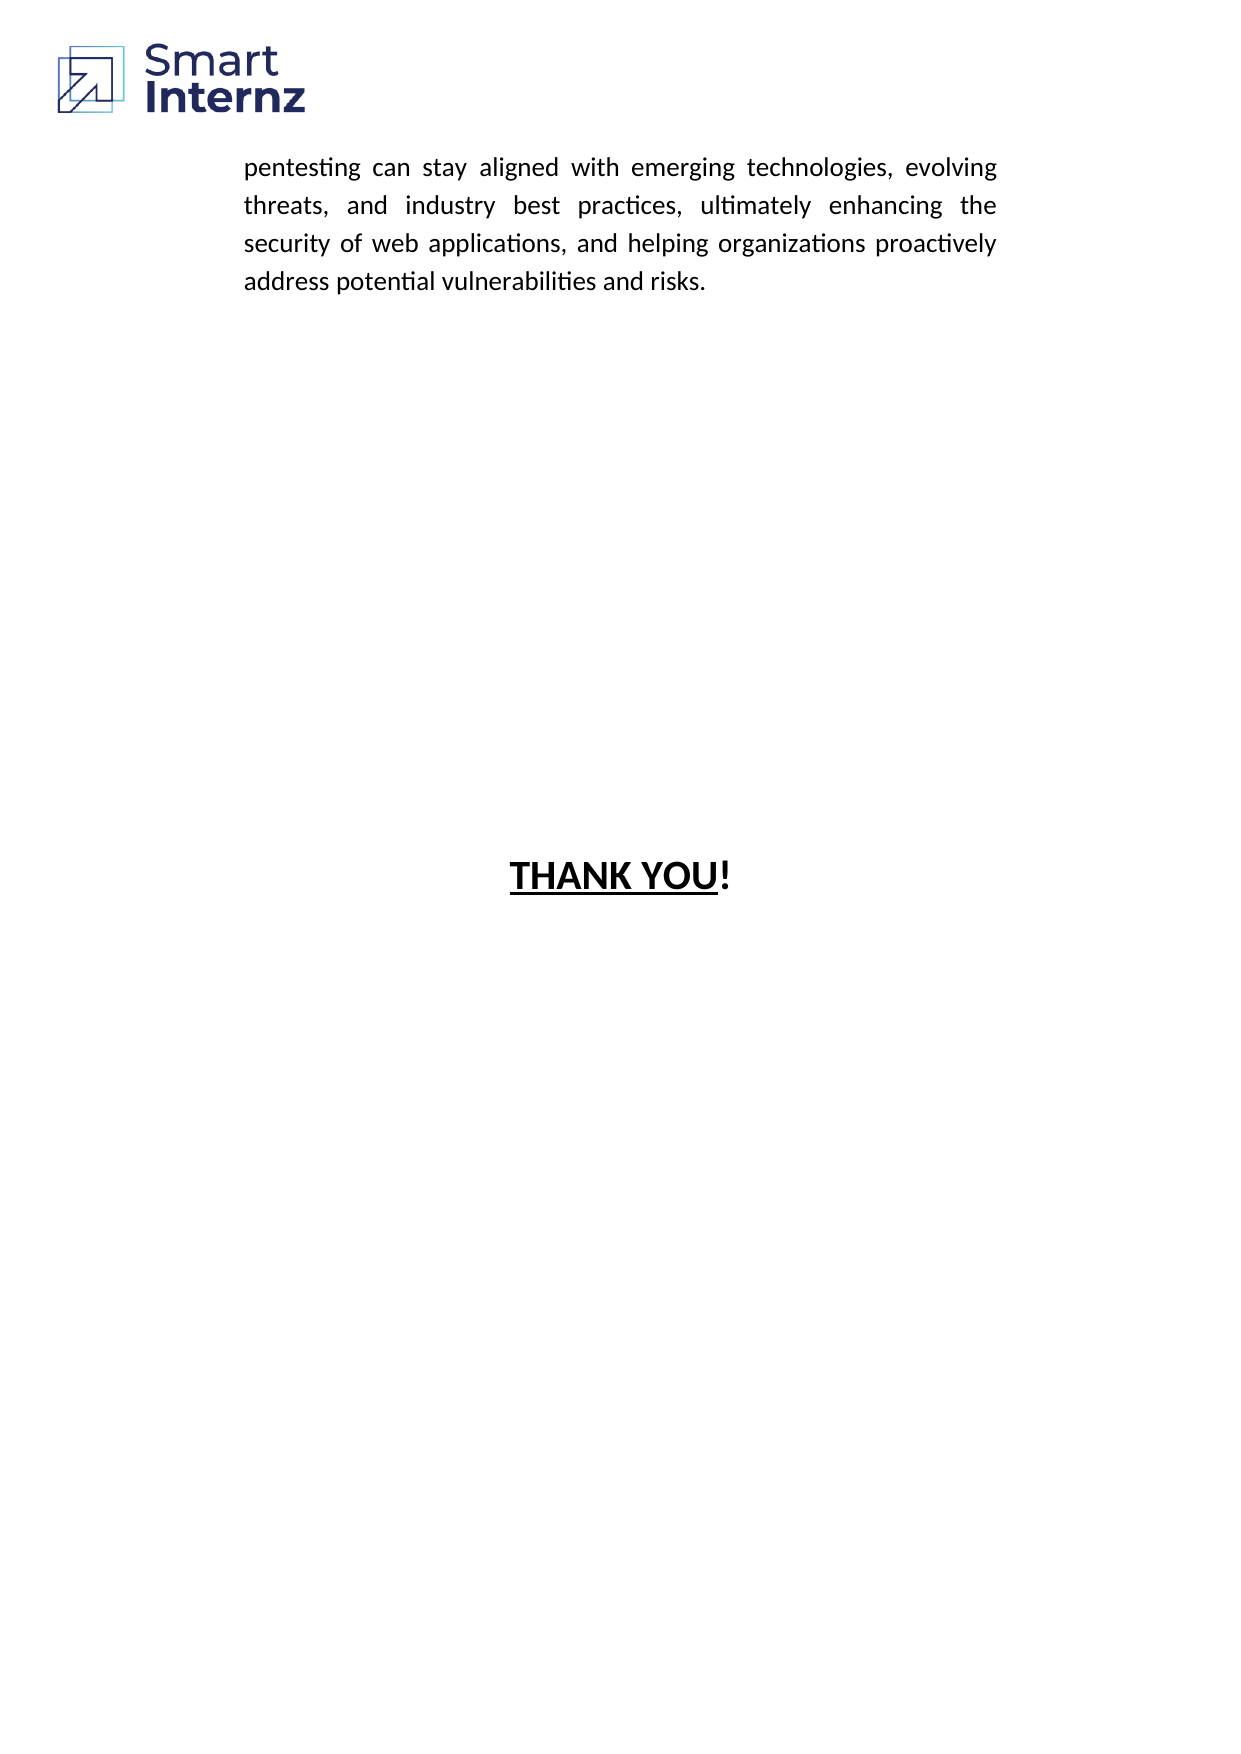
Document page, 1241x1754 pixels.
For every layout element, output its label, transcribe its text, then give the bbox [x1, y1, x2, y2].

picture [57, 43, 305, 113]
text THANK YOU! [244, 849, 997, 900]
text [244, 150, 997, 297]
